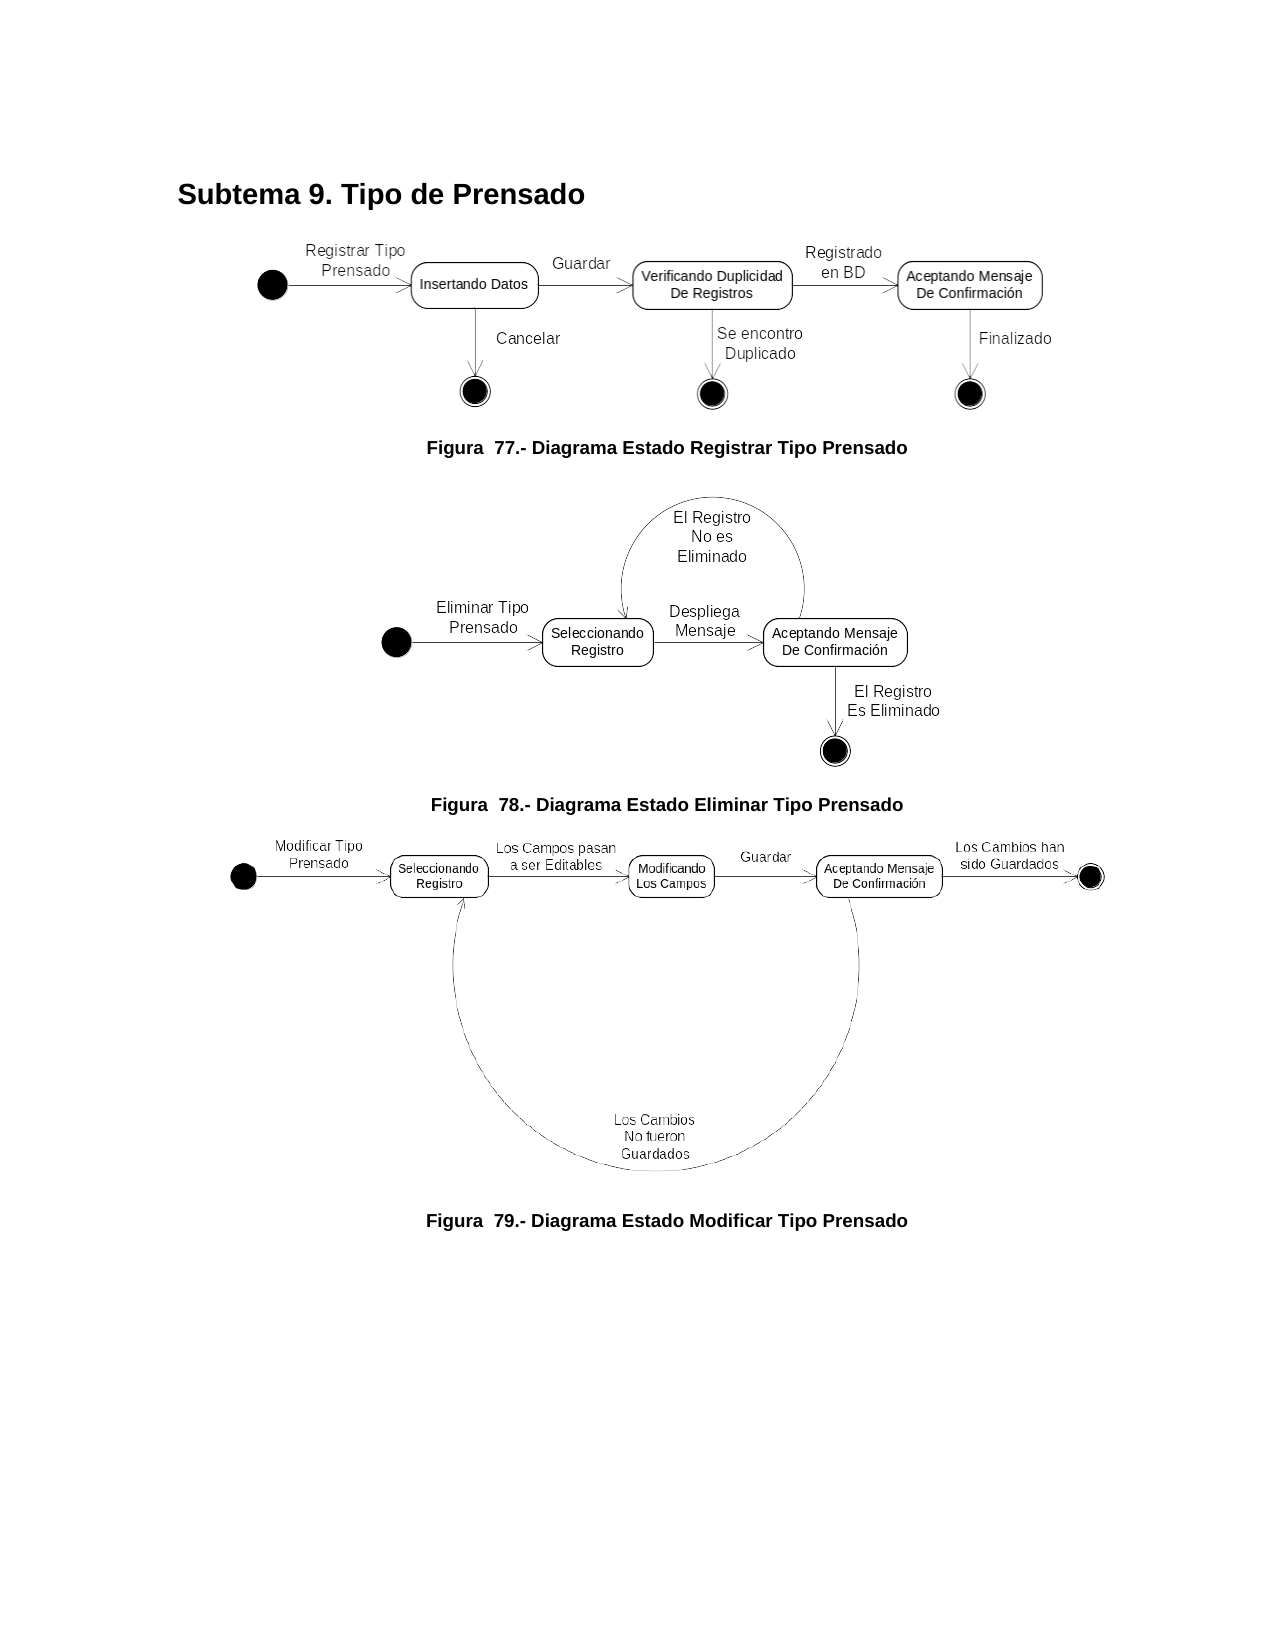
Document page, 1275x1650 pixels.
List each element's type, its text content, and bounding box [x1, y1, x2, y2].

subtitle Subtema 9. Tipo de Prensado [177, 177, 1157, 211]
